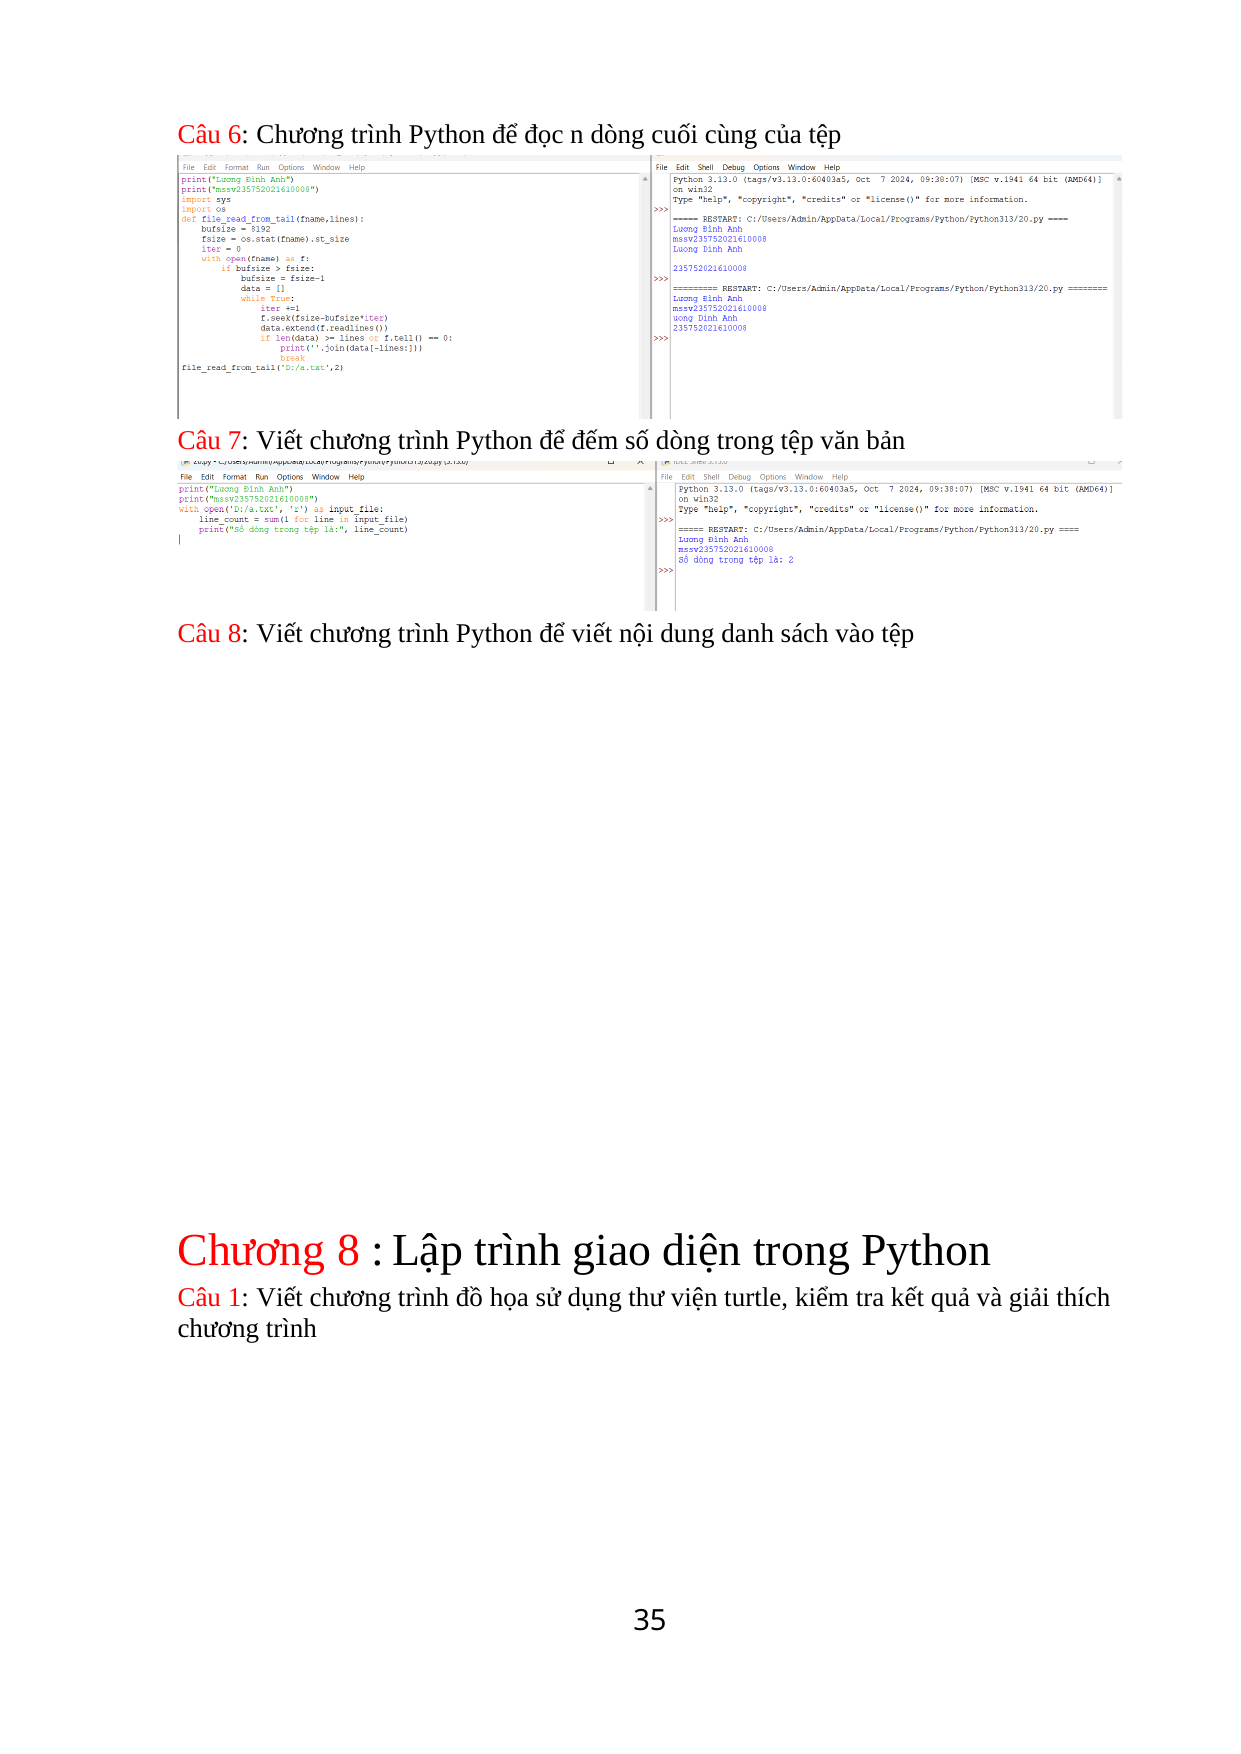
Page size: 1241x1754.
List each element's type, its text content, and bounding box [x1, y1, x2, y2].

text Chương 8 : Lập trình giao diện trong Python [177, 1222, 1122, 1275]
text Câu 7: Viết chương trình Python để đếm số dòng trong tệp văn bản [177, 424, 1122, 456]
text Câu 1: Viết chương trình đồ họa sử dụng thư viện turtle, kiểm tra kết quả và giải thích chương trình [177, 1281, 1122, 1343]
text Câu 6: Chương trình Python để đọc n dòng cuối cùng của tệp [177, 118, 1122, 149]
picture [177, 461, 1123, 611]
picture [177, 155, 1123, 419]
text Câu 8: Viết chương trình Python để viết nội dung danh sách vào tệp [177, 617, 1122, 648]
